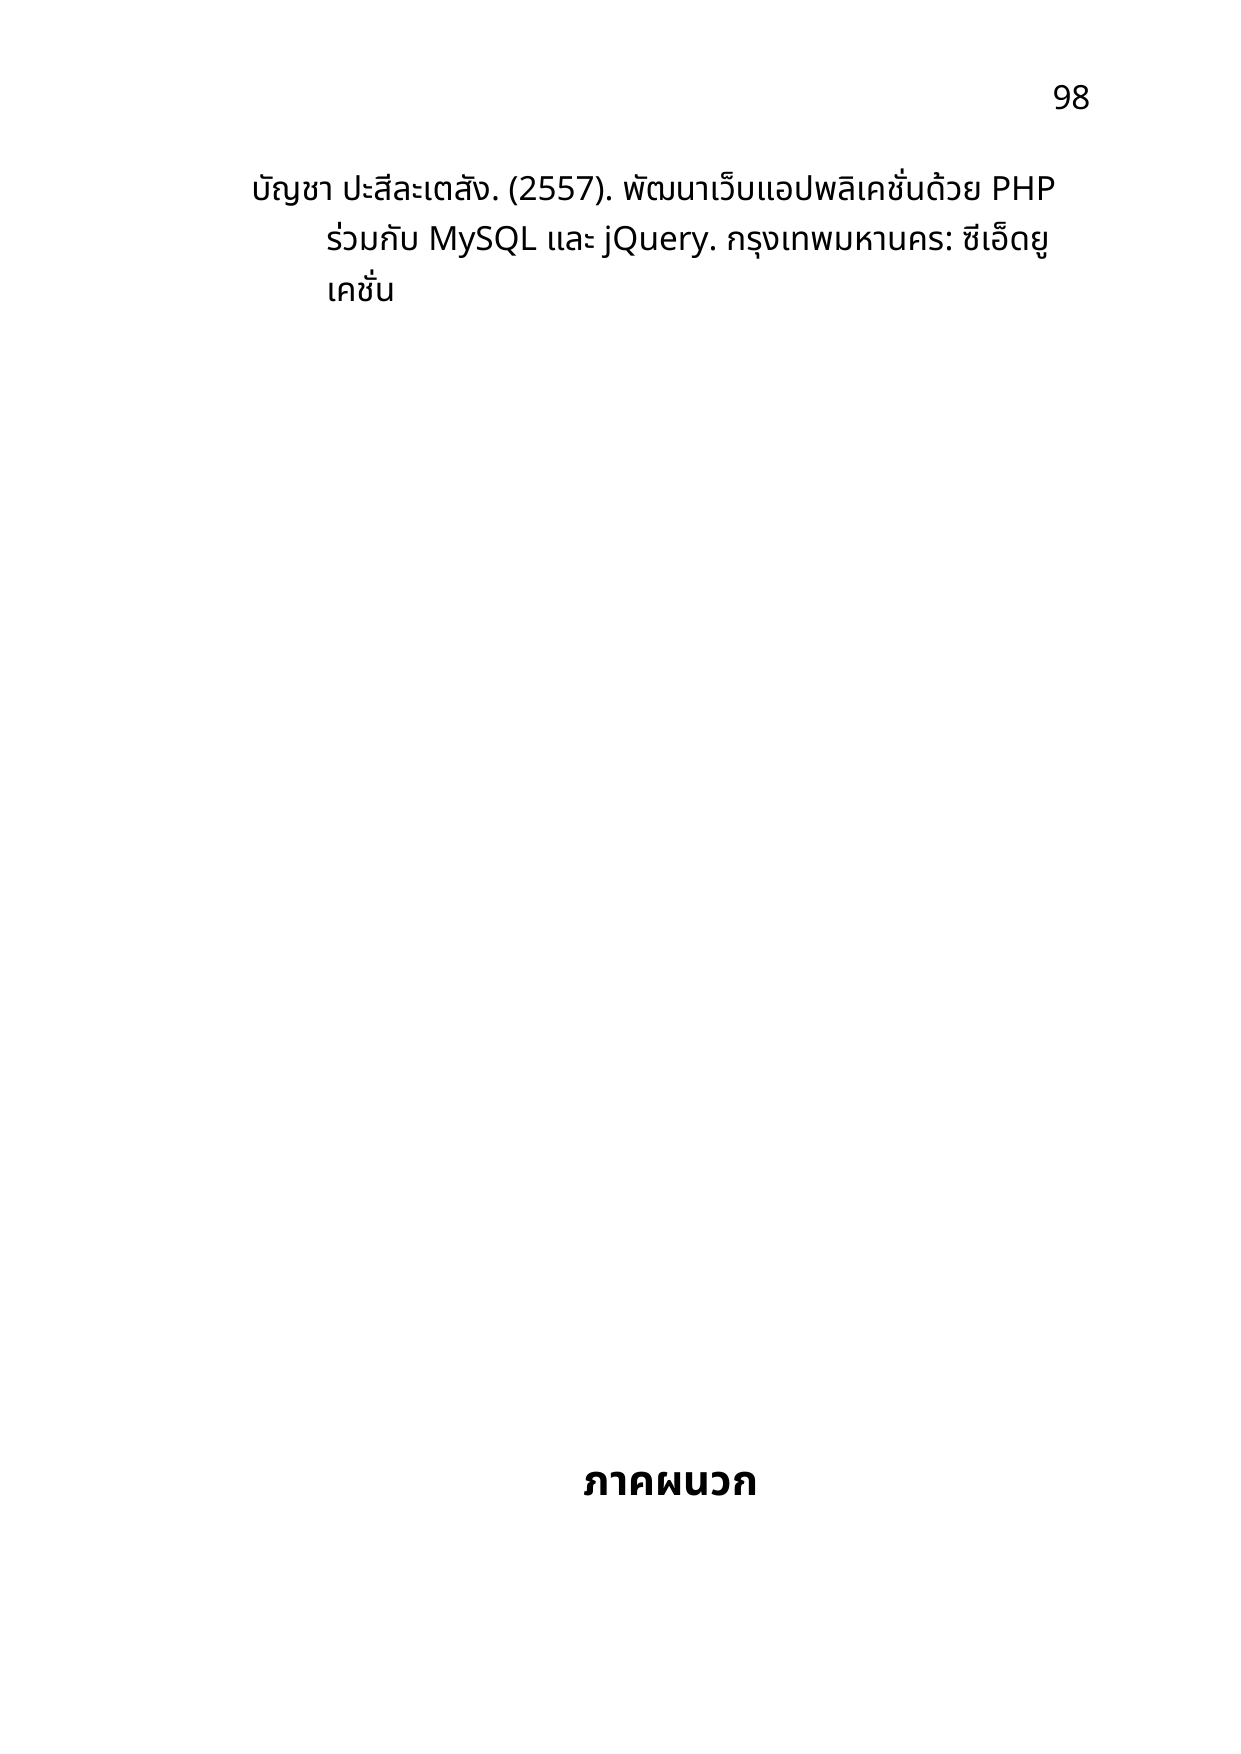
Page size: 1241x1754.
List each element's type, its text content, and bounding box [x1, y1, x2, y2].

subtitle ภาคผนวก [251, 1452, 1090, 1514]
text บัญชา ปะสีละเตสัง. (2557). พัฒนาเว็บแอปพลิเคชั่นด้วย PHP ร่วมกับ MySQL และ jQuery. กรุงเทพมหานคร: ซีเอ็ดยูเคชั่น [251, 164, 1090, 316]
